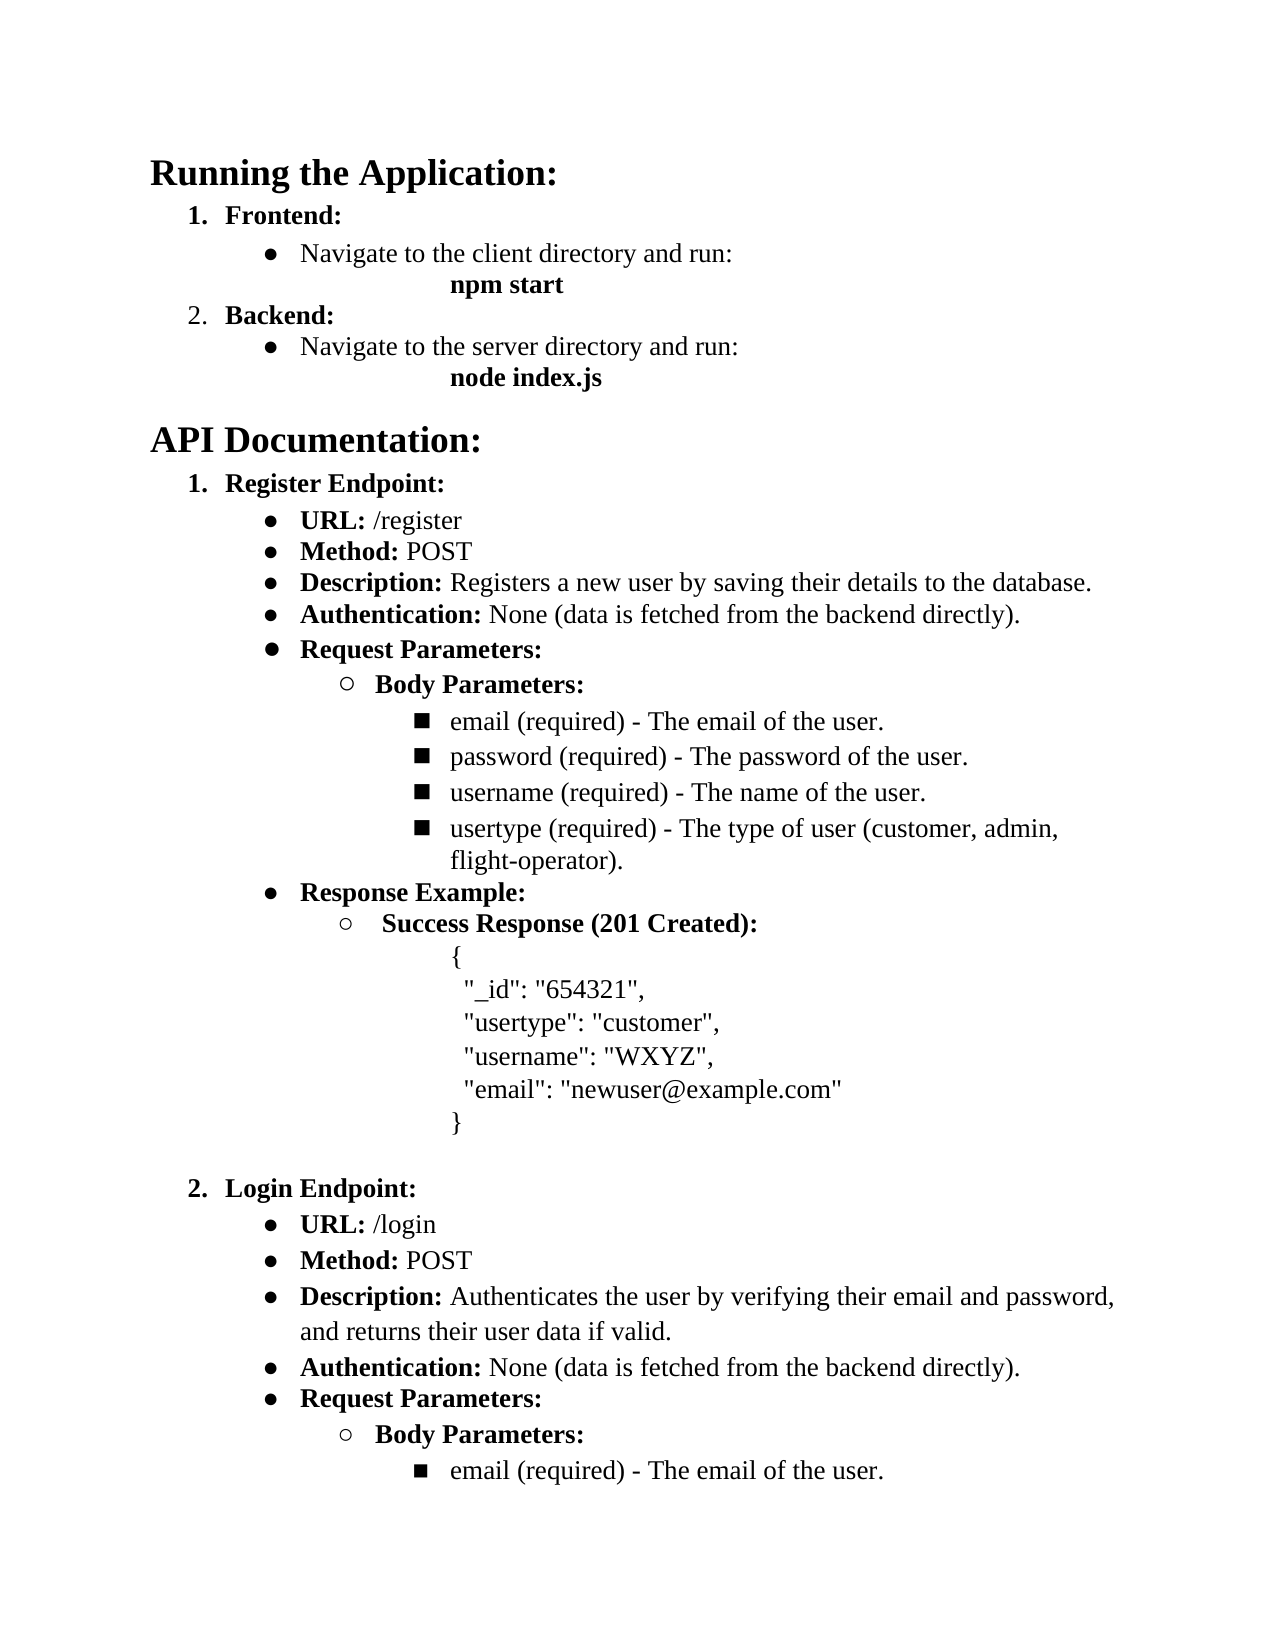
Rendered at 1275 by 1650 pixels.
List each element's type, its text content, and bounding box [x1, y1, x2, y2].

list Description: Registers a new user by saving their details to the database. [262, 567, 1125, 598]
text API Documentation: [150, 417, 1125, 461]
list usertype (required) - The type of user (customer, admin, flight-operator). [412, 808, 1125, 876]
list Description: Authenticates the user by verifying their email and password, and returns their user data if valid. [262, 1280, 1125, 1347]
subtitle Register Endpoint: [187, 467, 1125, 498]
list username (required) - The name of the user. [412, 773, 1125, 808]
list Authentication: None (data is fetched from the backend directly). [262, 598, 1125, 629]
list email (required) - The email of the user. [412, 701, 1125, 737]
list Body Parameters: [337, 1418, 1125, 1449]
list email (required) - The email of the user. [412, 1454, 1125, 1485]
list Backend: [187, 299, 1125, 330]
list Authentication: None (data is fetched from the backend directly). [262, 1351, 1125, 1382]
list Response Example: [262, 876, 1125, 907]
text "_id": "654321", [450, 973, 1125, 1004]
text "username": "WXYZ", [450, 1040, 1125, 1071]
list Success Response (201 Created): [337, 907, 1125, 938]
list Method: POST [262, 1244, 1125, 1275]
list Login Endpoint: [187, 1173, 1125, 1204]
list Request Parameters: [262, 629, 1125, 665]
text { [450, 940, 1125, 971]
list password (required) - The password of the user. [412, 737, 1125, 773]
list URL: /login [262, 1208, 1125, 1239]
list Navigate to the server directory and run: node index.js [262, 330, 1125, 392]
text Running the Application: [150, 150, 1125, 193]
subtitle Request Parameters: [262, 1382, 1125, 1413]
text } [450, 1106, 1125, 1137]
text "email": "newuser@example.com" [450, 1073, 1125, 1104]
text "usertype": "customer", [450, 1006, 1125, 1038]
list Frontend: [187, 199, 1125, 231]
list Method: POST [262, 535, 1125, 567]
list Body Parameters: [337, 665, 1125, 701]
list Navigate to the client directory and run: npm start [262, 237, 1125, 299]
list URL: /register [262, 504, 1125, 535]
